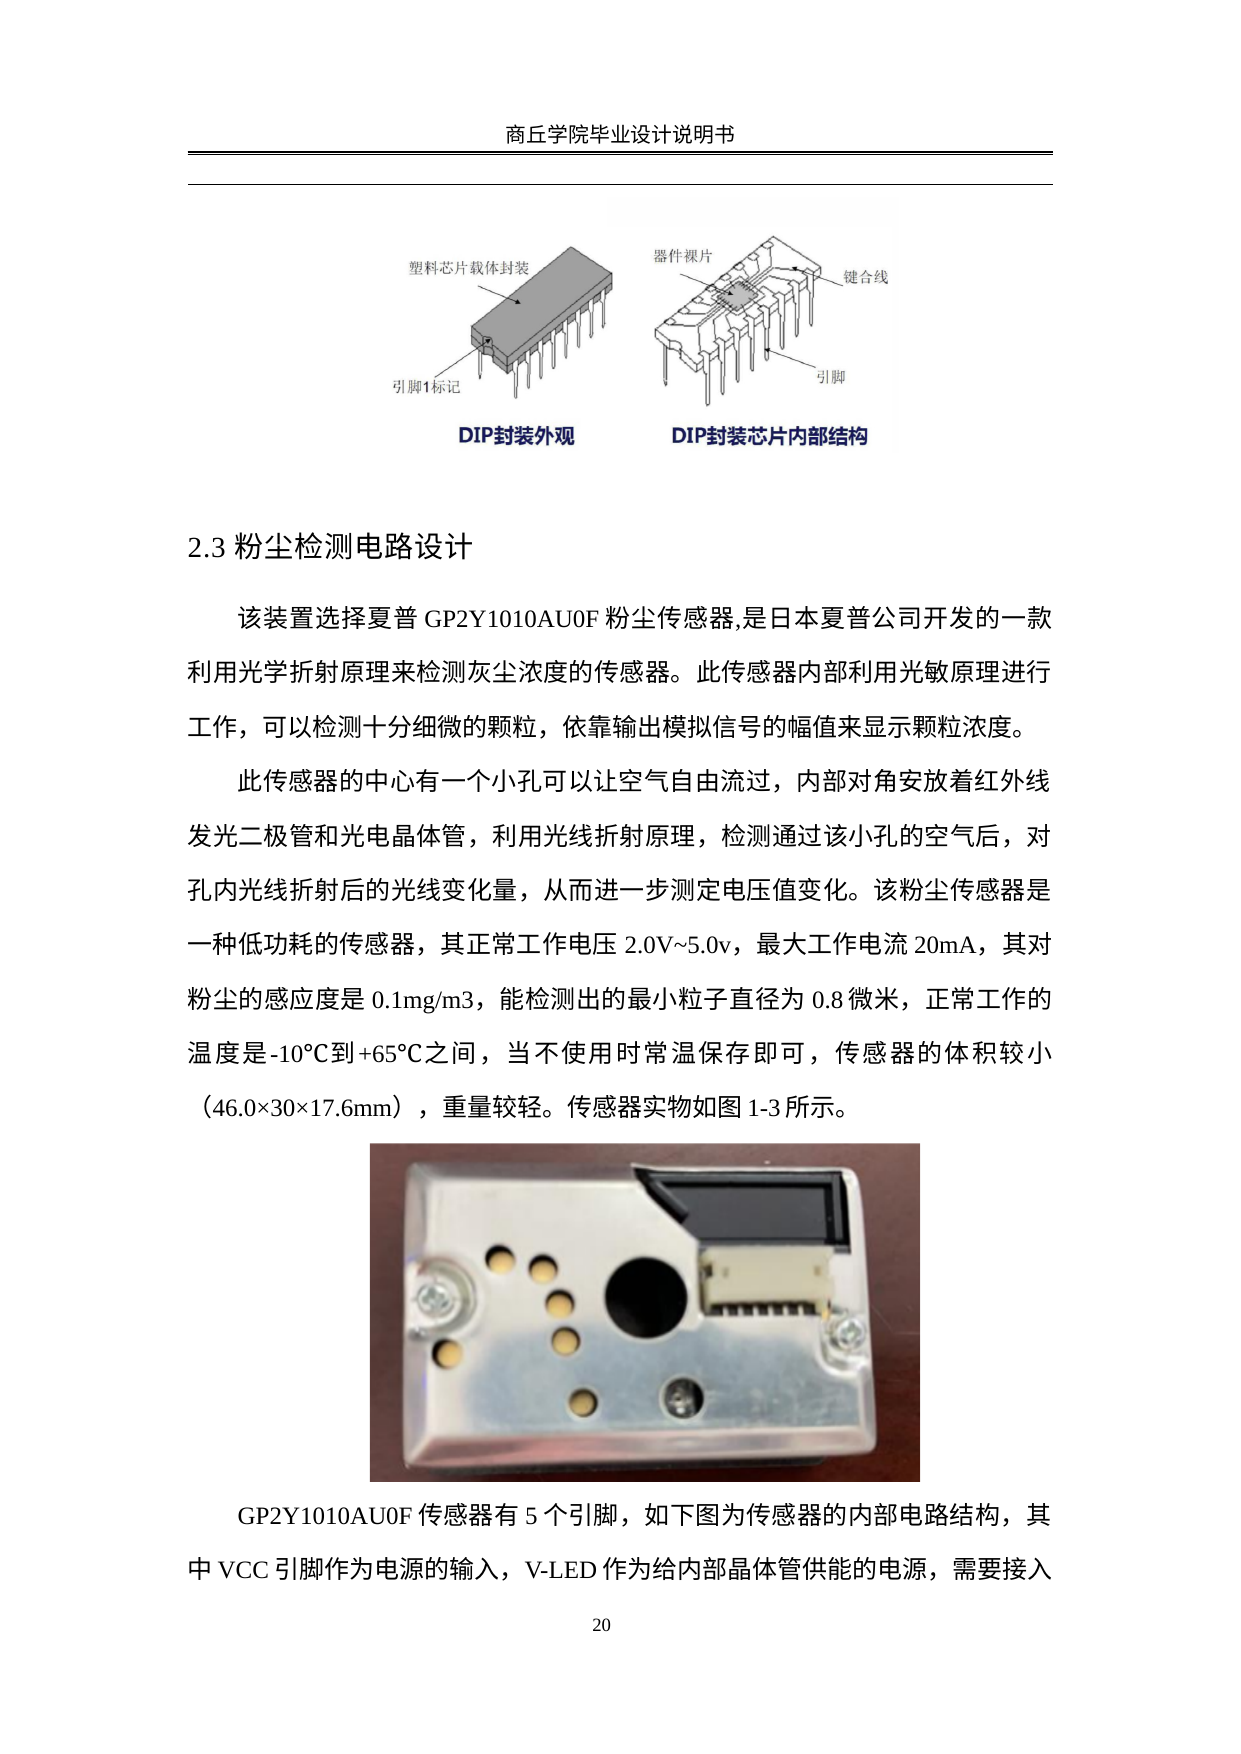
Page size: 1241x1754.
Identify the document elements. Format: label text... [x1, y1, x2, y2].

title 2.3 粉尘检测电路设计 [187, 512, 1053, 577]
text 该装置选择夏普GP2Y1010AU0F粉尘传感器,是日本夏普公司开发的一款利用光学折射原理来检测灰尘浓度的传感器。此传感器内部利用光敏原理进行工作，可以检测十分细微的颗粒，依靠输出模拟信号的幅值来显示颗粒浓度。 [187, 598, 1053, 743]
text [187, 1496, 1053, 1586]
text 此传感器的中心有一个小孔可以让空气自由流过，内部对角安放着红外线发光二极管和光电晶体管，利用光线折射原理，检测通过该小孔的空气后，对孔内光线折射后的光线变化量，从而进一步测定电压值变化。该粉尘传感器是一种低功耗的传感器，其正常工作电压2.0V~5.0v，最大工作电流20mA，其对粉尘的感应度是0.1mg/m3，能检测出的最小粒子直径为0.8微米，正常工作的温度是-10℃到+65℃之间，当不使用时常温保存即可，传感器的体积较小（46.0×30×17.6mm），重量较轻。传感器实物如图1-3所示。 [187, 762, 1053, 1124]
picture [369, 1142, 921, 1482]
picture [390, 197, 901, 453]
